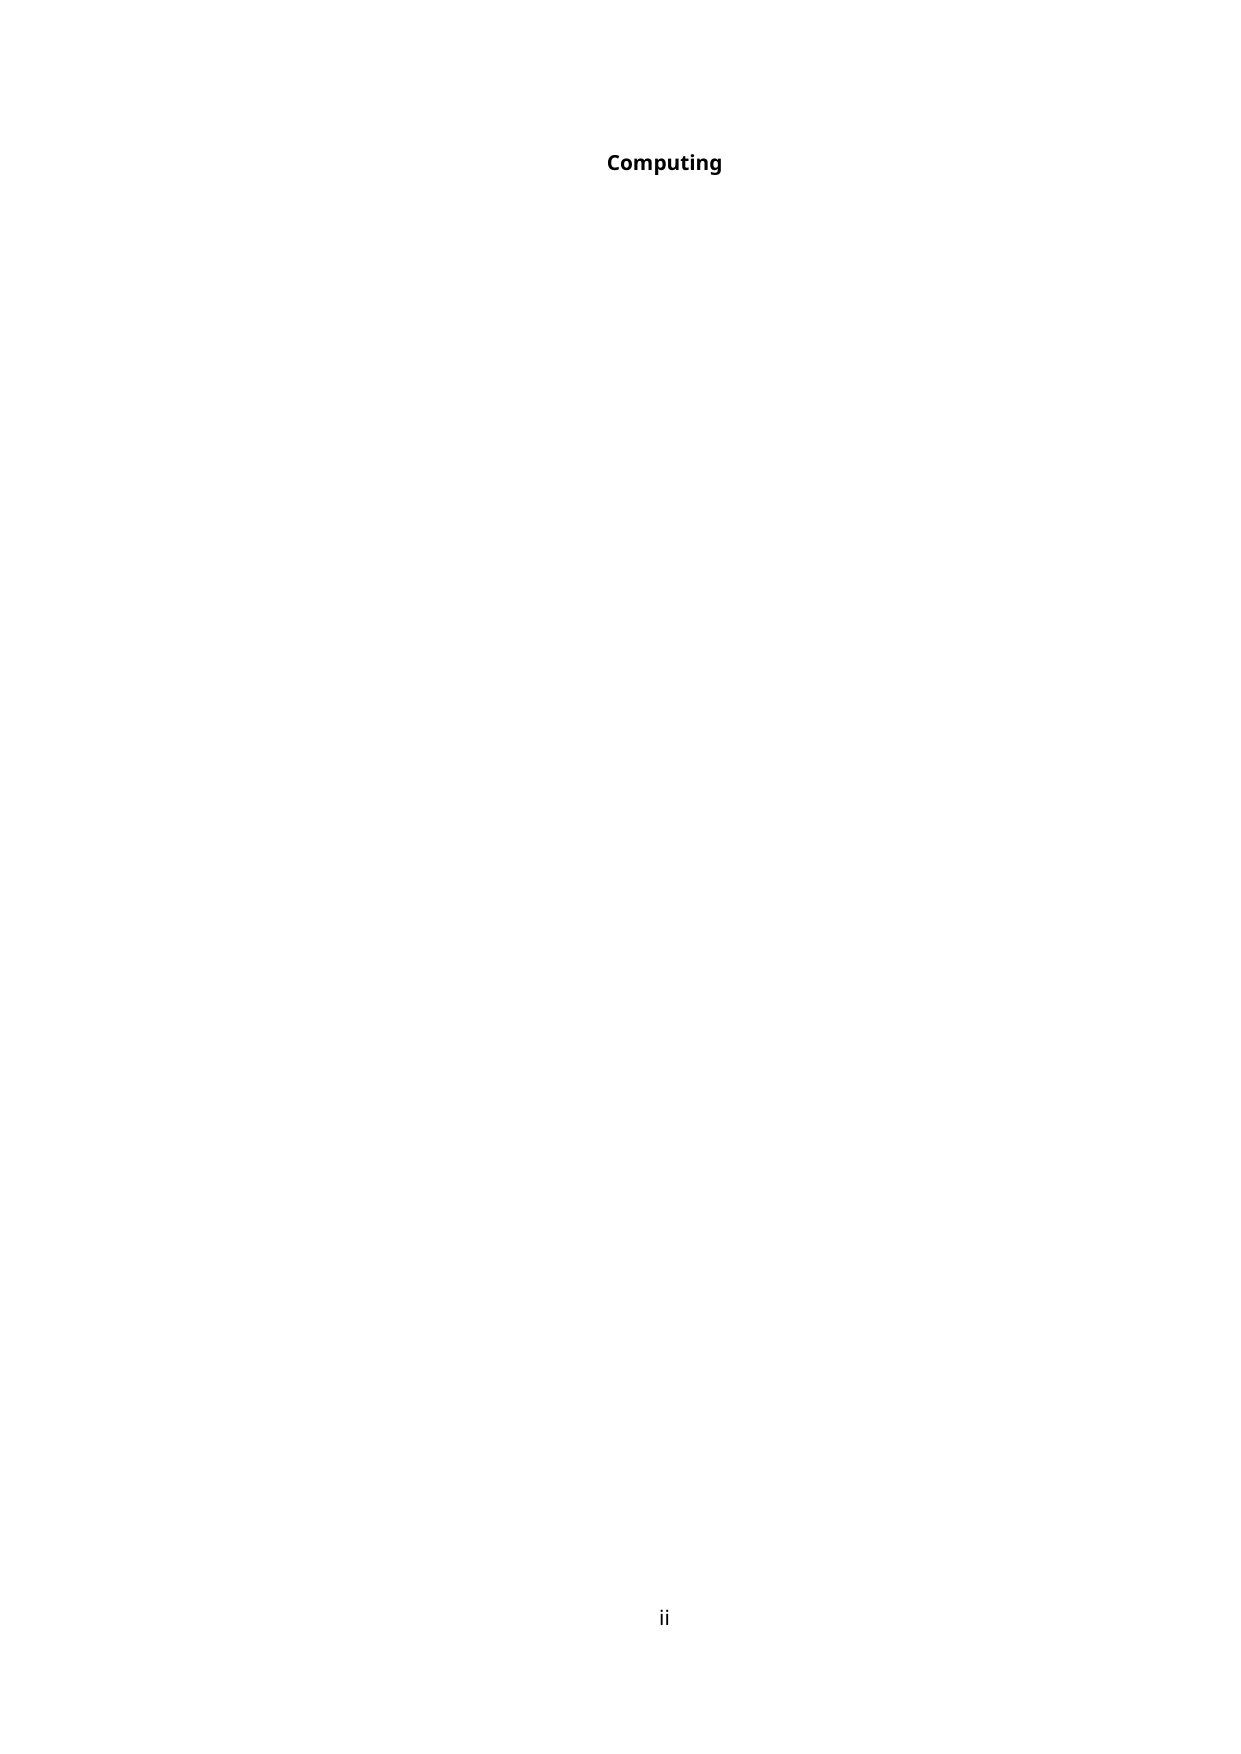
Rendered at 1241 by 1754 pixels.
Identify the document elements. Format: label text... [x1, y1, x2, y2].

title Computing [236, 148, 1092, 176]
